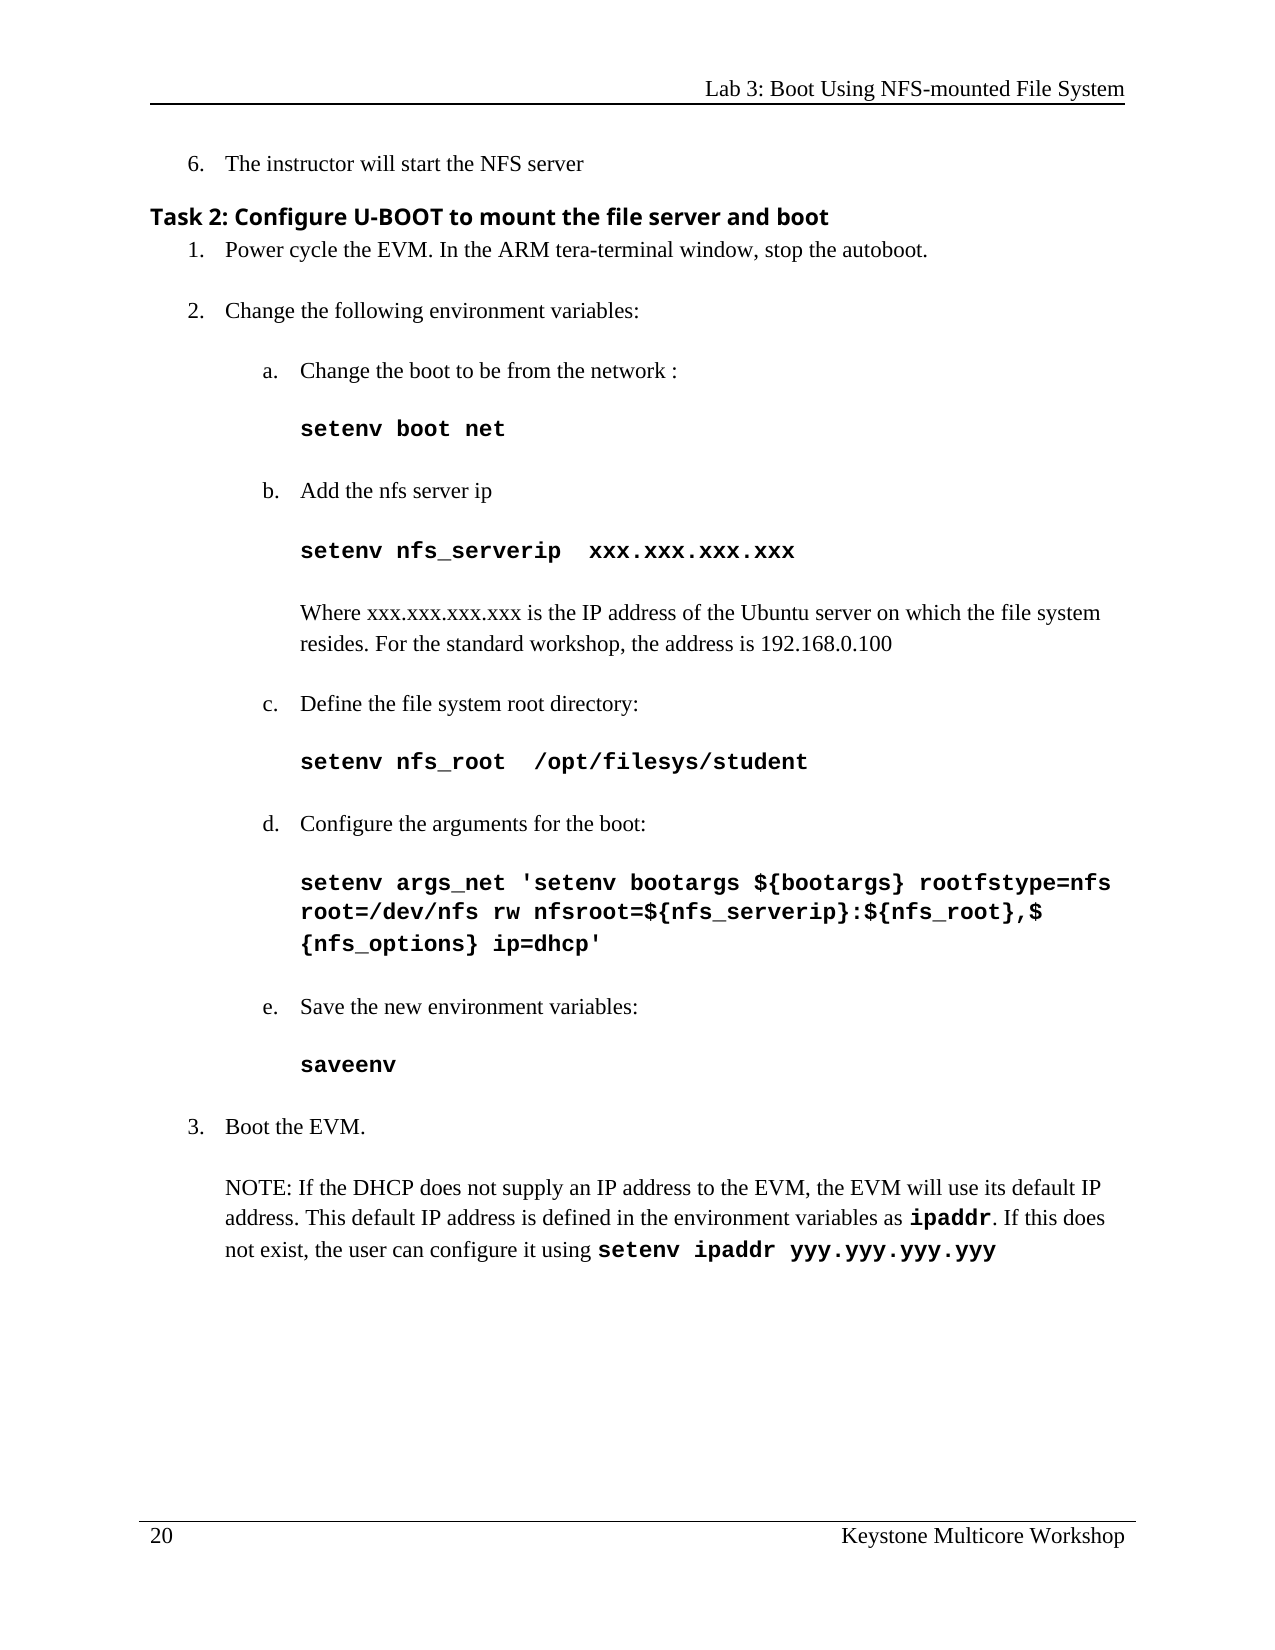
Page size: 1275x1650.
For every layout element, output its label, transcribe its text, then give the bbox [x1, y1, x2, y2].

list Configure the arguments for the boot: setenv args_net 'setenv bootargs ${bootargs} rootfstype=nfs root=/dev/nfs rw nfsroot=${nfs_serverip}:${nfs_root},${nfs_options} ip=dhcp' [262, 811, 1125, 989]
list Save the new environment variables: saveenv [262, 993, 1125, 1109]
list Boot the EVM. NOTE: If the DHCP does not supply an IP address to the EVM, the EVM will use its default IP address. This default IP address is defined in the environment variables as ipaddr. If this does not exist, the user can configure it using setenv ipaddr yyy.yyy.yyy.yyy [187, 1113, 1125, 1264]
list The instructor will start the NFS server [187, 150, 1125, 176]
list Add the nfs server ip setenv nfs_serverip xxx.xxx.xxx.xxx Where xxx.xxx.xxx.xxx is the IP address of the Ubuntu server on which the file system resides. For the standard workshop, the address is 192.168.0.100 [262, 477, 1125, 686]
list Change the following environment variables: [187, 297, 1125, 353]
subtitle Task 2: Configure U-BOOT to mount the file server and boot [150, 201, 1125, 232]
list Change the boot to be from the network : setenv boot net [262, 357, 1125, 473]
list Power cycle the EVM. In the ARM tera-terminal window, stop the autoboot. [187, 236, 1125, 293]
list Define the file system root directory: setenv nfs_root /opt/filesys/student [262, 690, 1125, 807]
